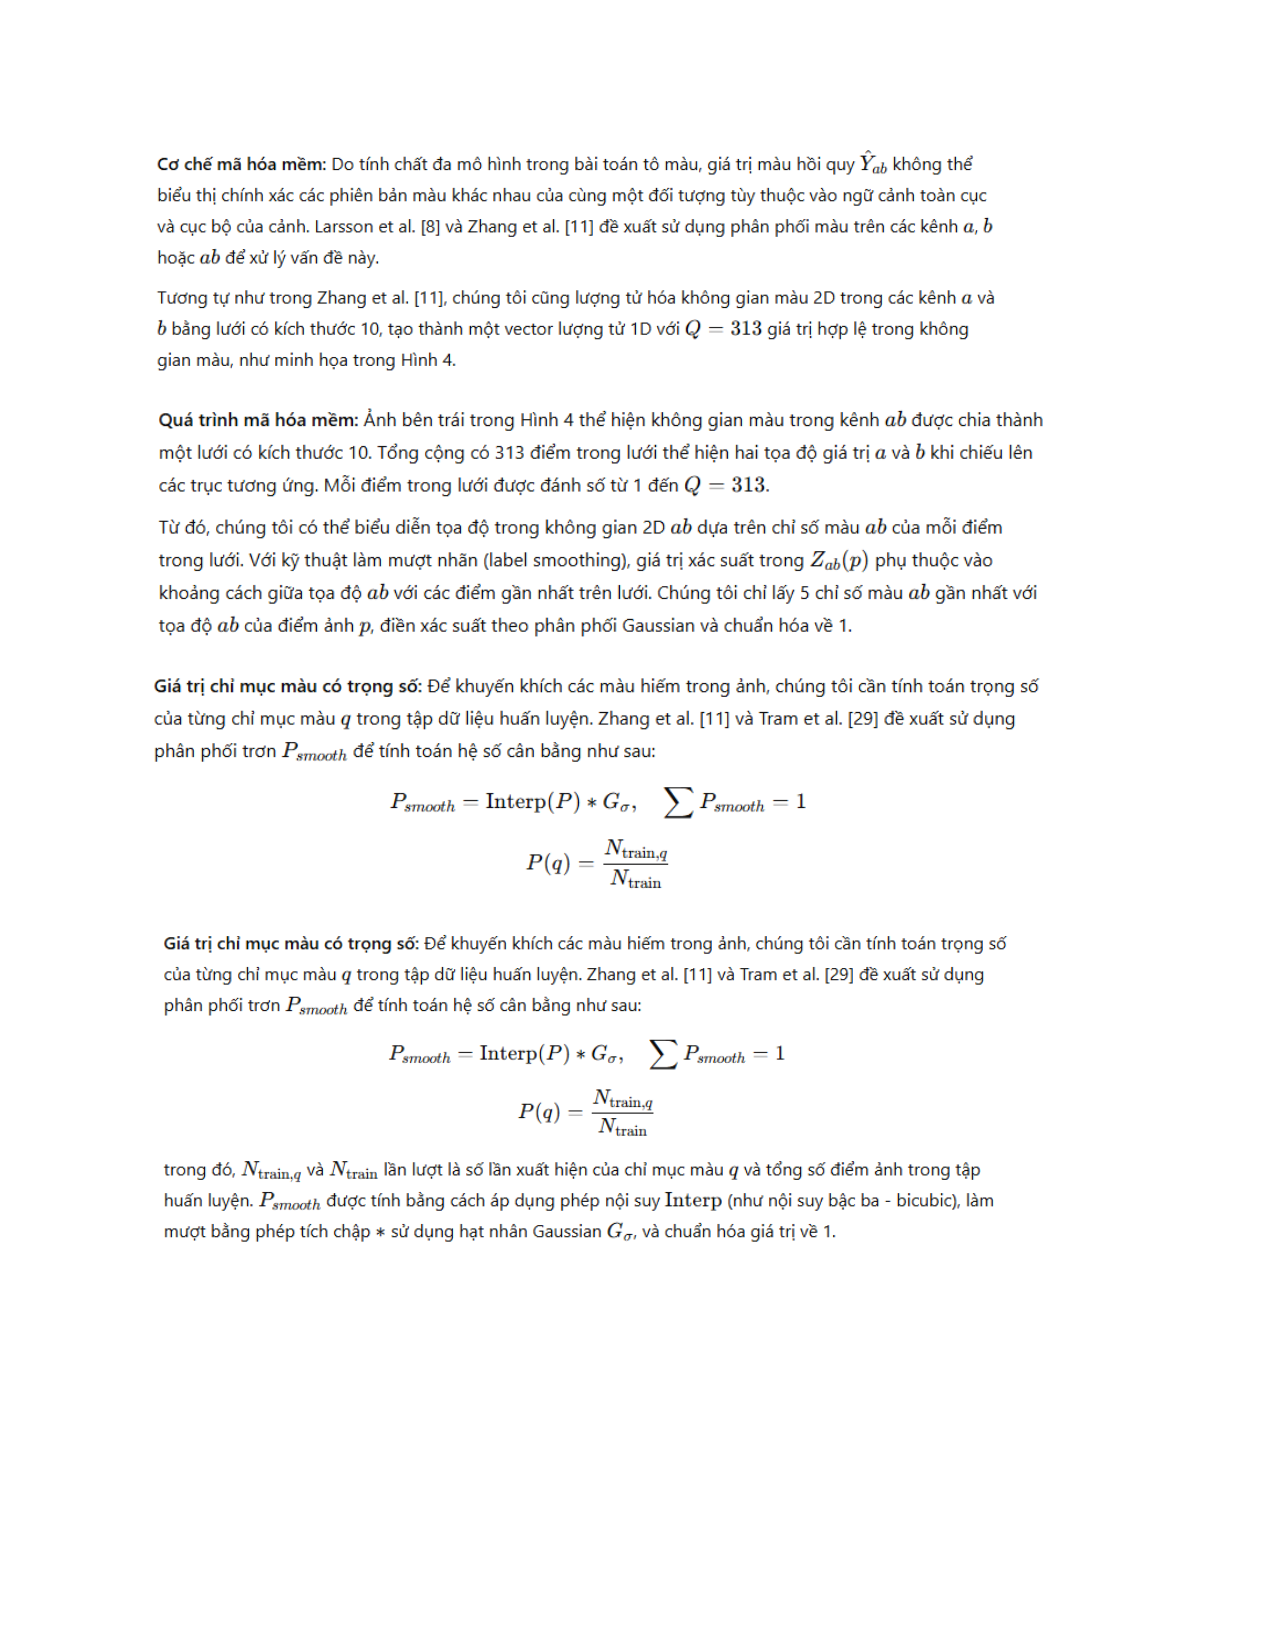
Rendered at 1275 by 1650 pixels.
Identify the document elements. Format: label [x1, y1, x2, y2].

picture [150, 668, 1043, 895]
picture [150, 405, 1052, 640]
picture [150, 150, 1007, 376]
picture [150, 924, 1016, 1245]
